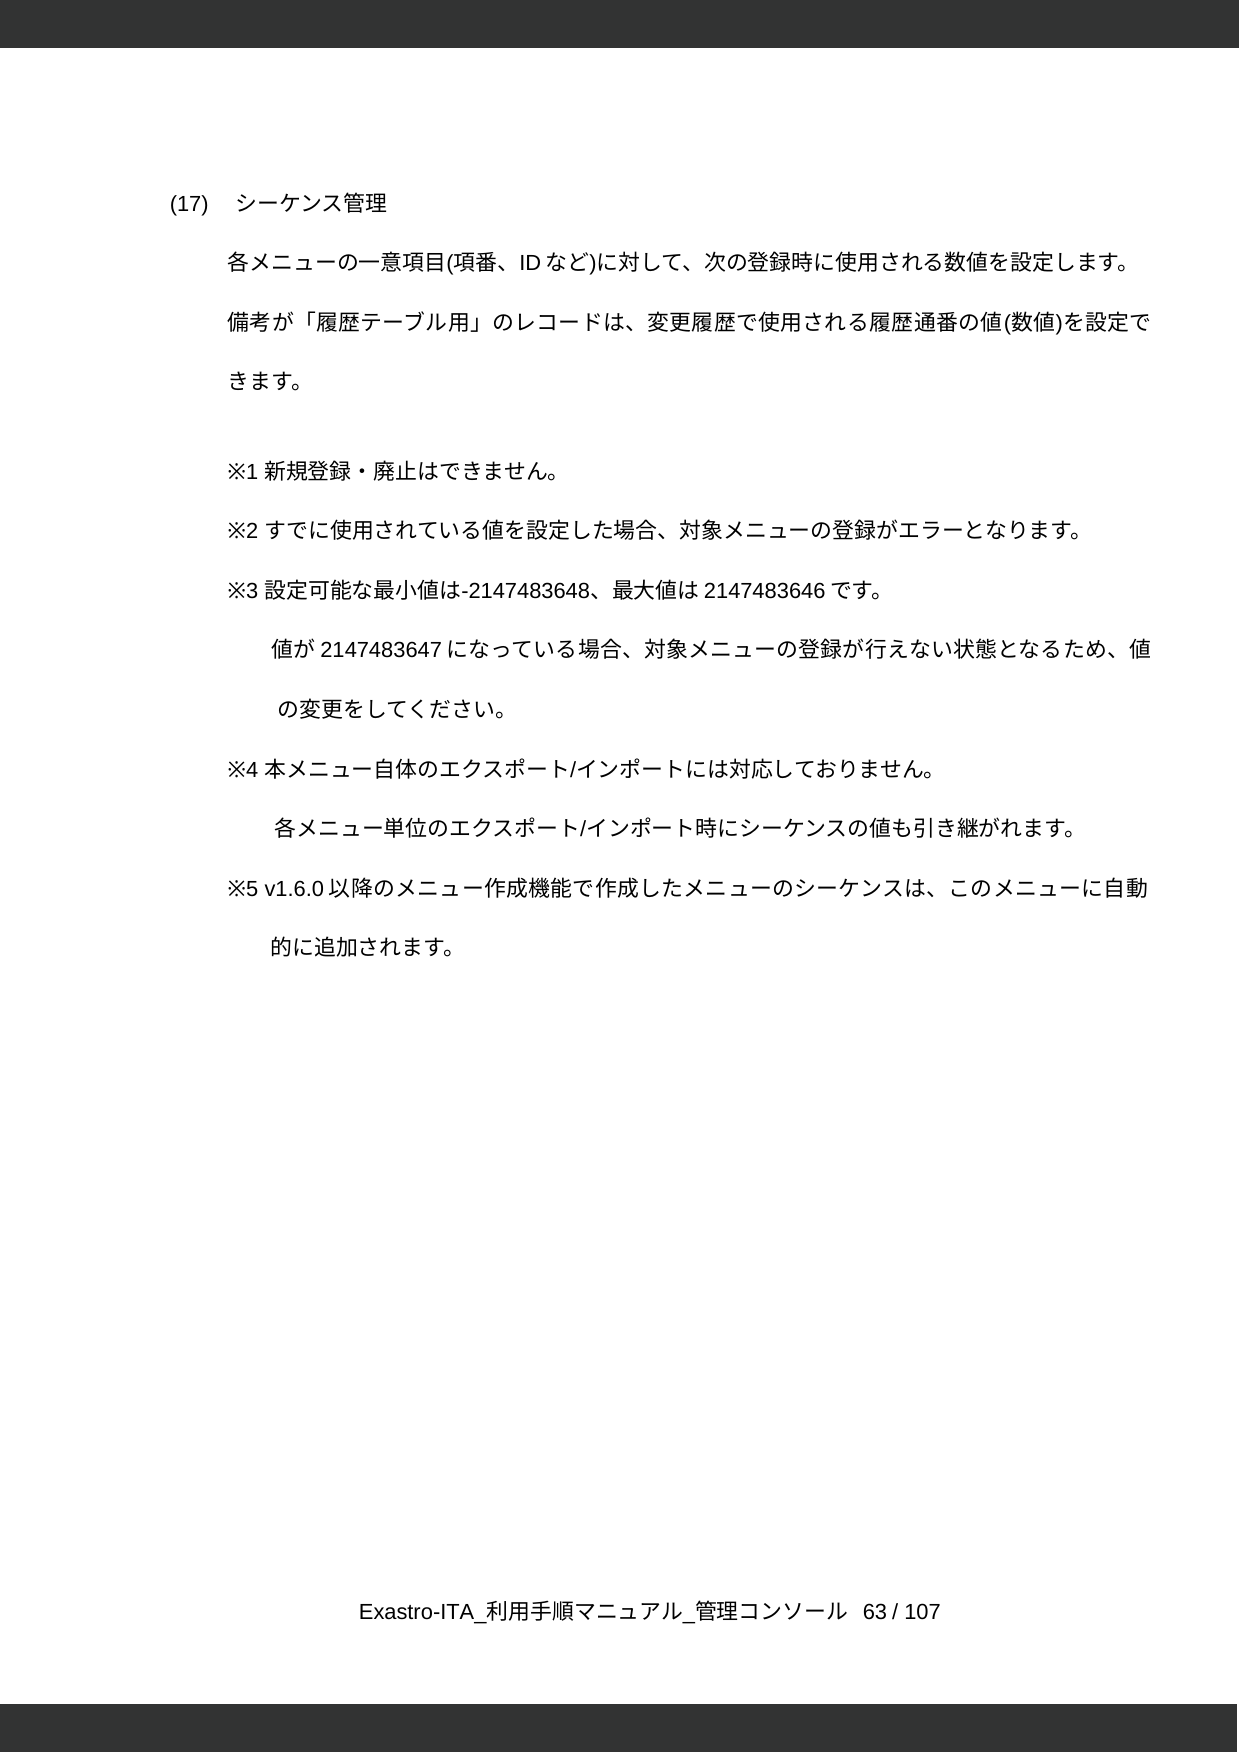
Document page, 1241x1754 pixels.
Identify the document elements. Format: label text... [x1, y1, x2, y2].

text 値が2147483647になっている場合、対象メニューの登録が行えない状態となるため、値の変更をしてください。 [272, 618, 1152, 738]
picture [0, 0, 1239, 48]
text ※2 すでに使用されている値を設定した場合、対象メニューの登録がエラーとなります。 [227, 499, 1152, 559]
text ※1 新規登録・廃止はできません。 [227, 440, 1152, 499]
text ※3 設定可能な最小値は-2147483648、最大値は2147483646です。 [227, 559, 1152, 618]
text ※5 v1.6.0以降のメニュー作成機能で作成したメニューのシーケンスは、このメニューに自動的に追加されます。 [227, 857, 1152, 976]
subtitle シーケンス管理 [169, 172, 1130, 231]
text 各メニューの一意項目(項番、IDなど)に対して、次の登録時に使用される数値を設定します。 [227, 231, 1152, 291]
text ※4 本メニュー自体のエクスポート/インポートには対応しておりません。 [227, 738, 1152, 797]
text 各メニュー単位のエクスポート/インポート時にシーケンスの値も引き継がれます。 [271, 797, 1152, 857]
picture [0, 1704, 1237, 1752]
text 備考が「履歴テーブル用」のレコードは、変更履歴で使用される履歴通番の値(数値)を設定できます。 [227, 291, 1152, 410]
